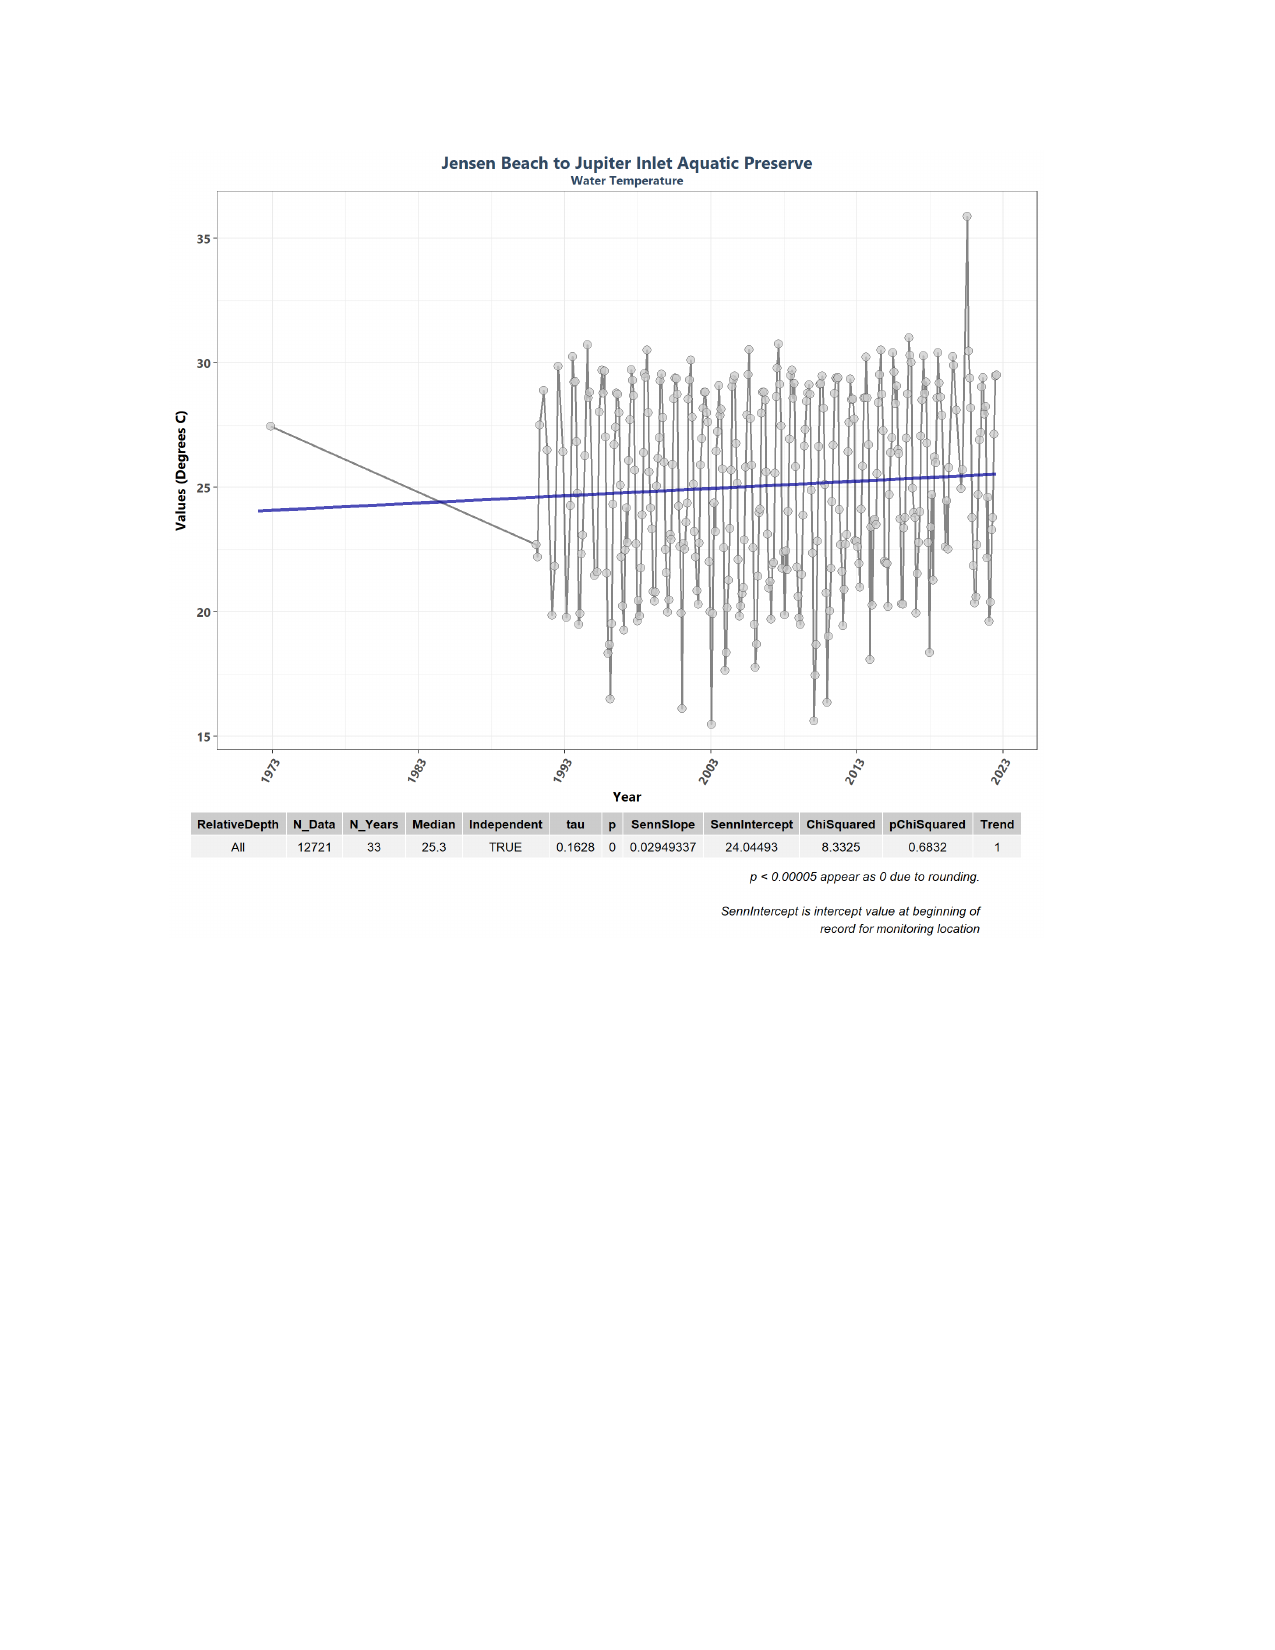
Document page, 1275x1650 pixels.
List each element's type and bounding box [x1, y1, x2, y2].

picture [168, 150, 1044, 938]
